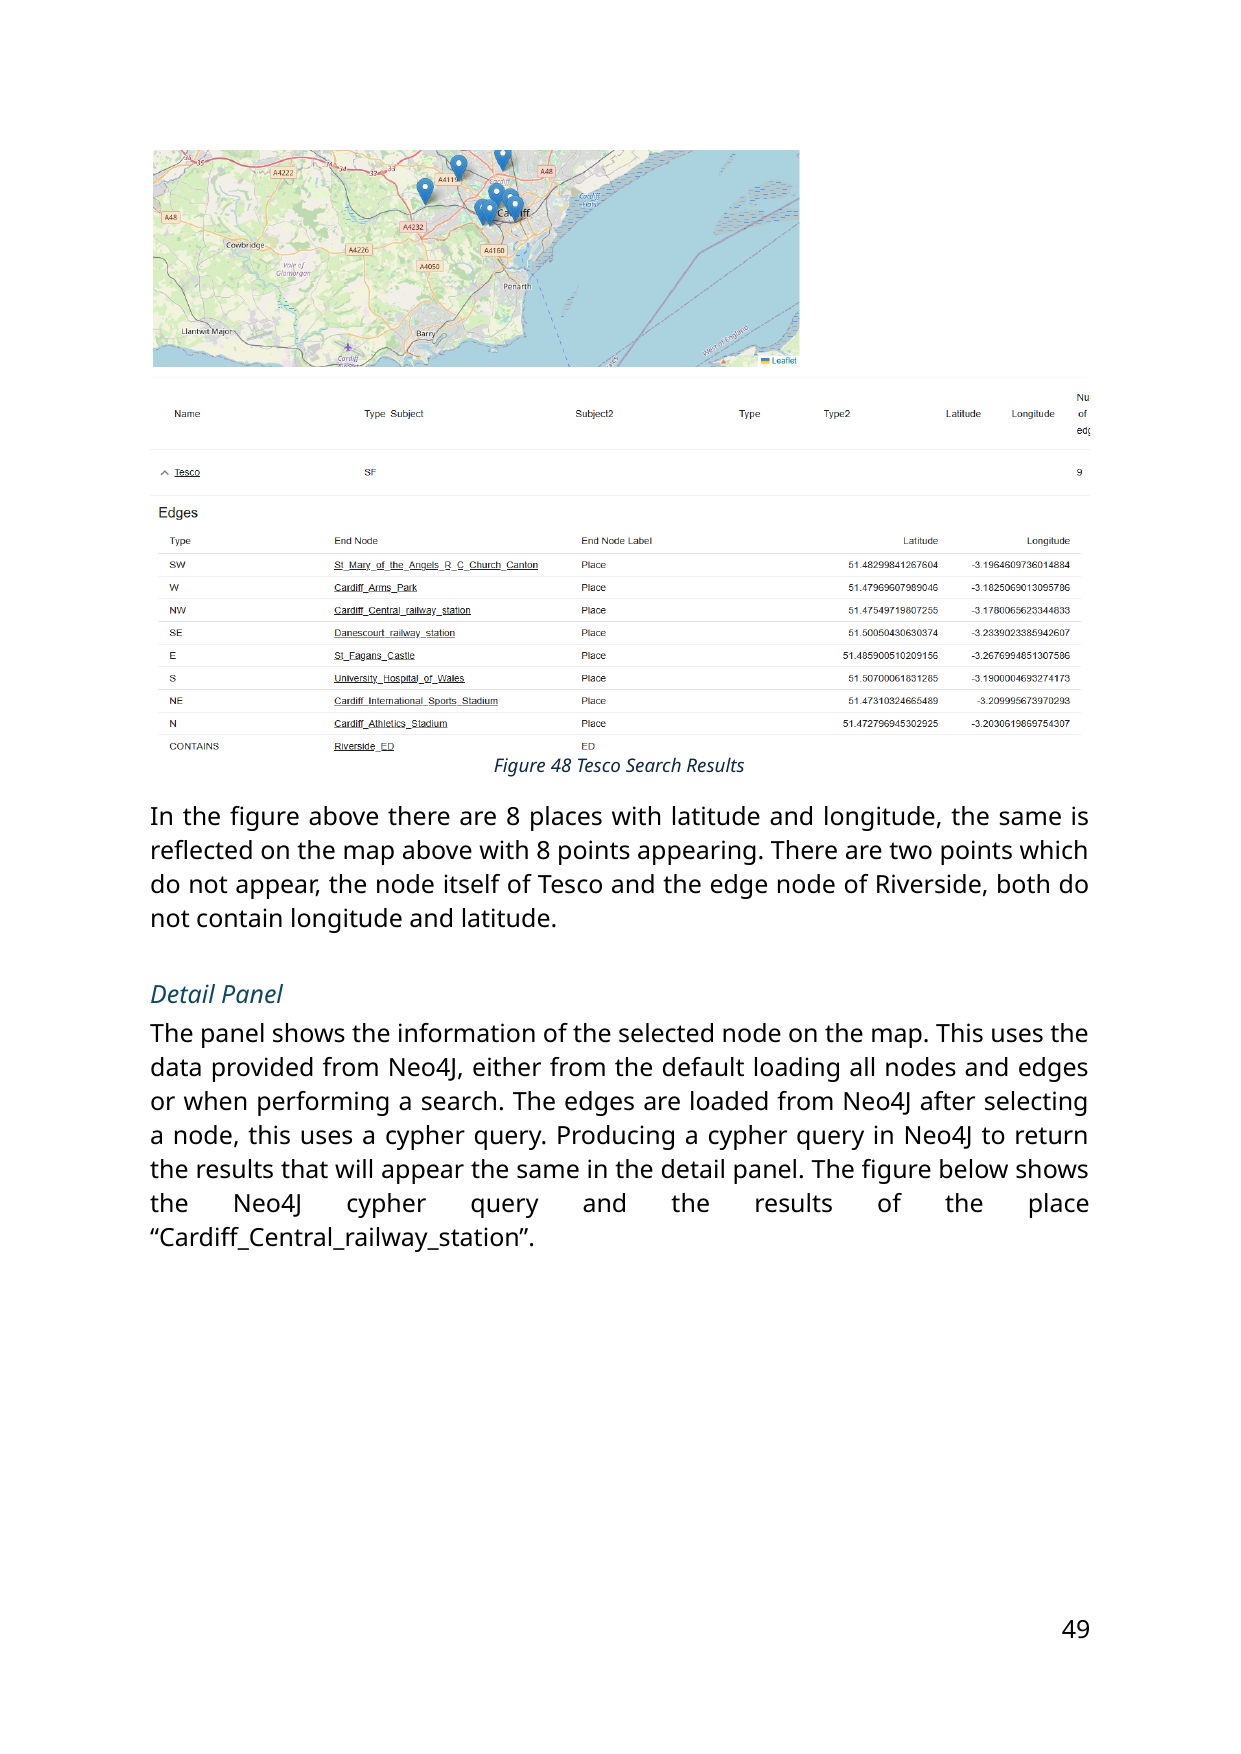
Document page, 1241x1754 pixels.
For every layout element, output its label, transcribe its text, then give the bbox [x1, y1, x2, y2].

text In the figure above there are 8 places with latitude and longitude, the same is reflected on the map above with 8 points appearing. There are two points which do not appear, the node itself of Tesco and the edge node of Riverside, both do not contain longitude and latitude. [150, 798, 1090, 935]
text The panel shows the information of the selected node on the map. This uses the data provided from Neo4J, either from the default loading all nodes and edges or when performing a search. The edges are loaded from Neo4J after selecting a node, this uses a cypher query. Producing a cypher query in Neo4J to return the results that will appear the same in the detail panel. The figure below shows the Neo4J cypher query and the results of the place “Cardiff_Central_railway_station”. [150, 1015, 1090, 1254]
picture [150, 150, 1091, 752]
subtitle Detail Panel [150, 977, 1090, 1011]
